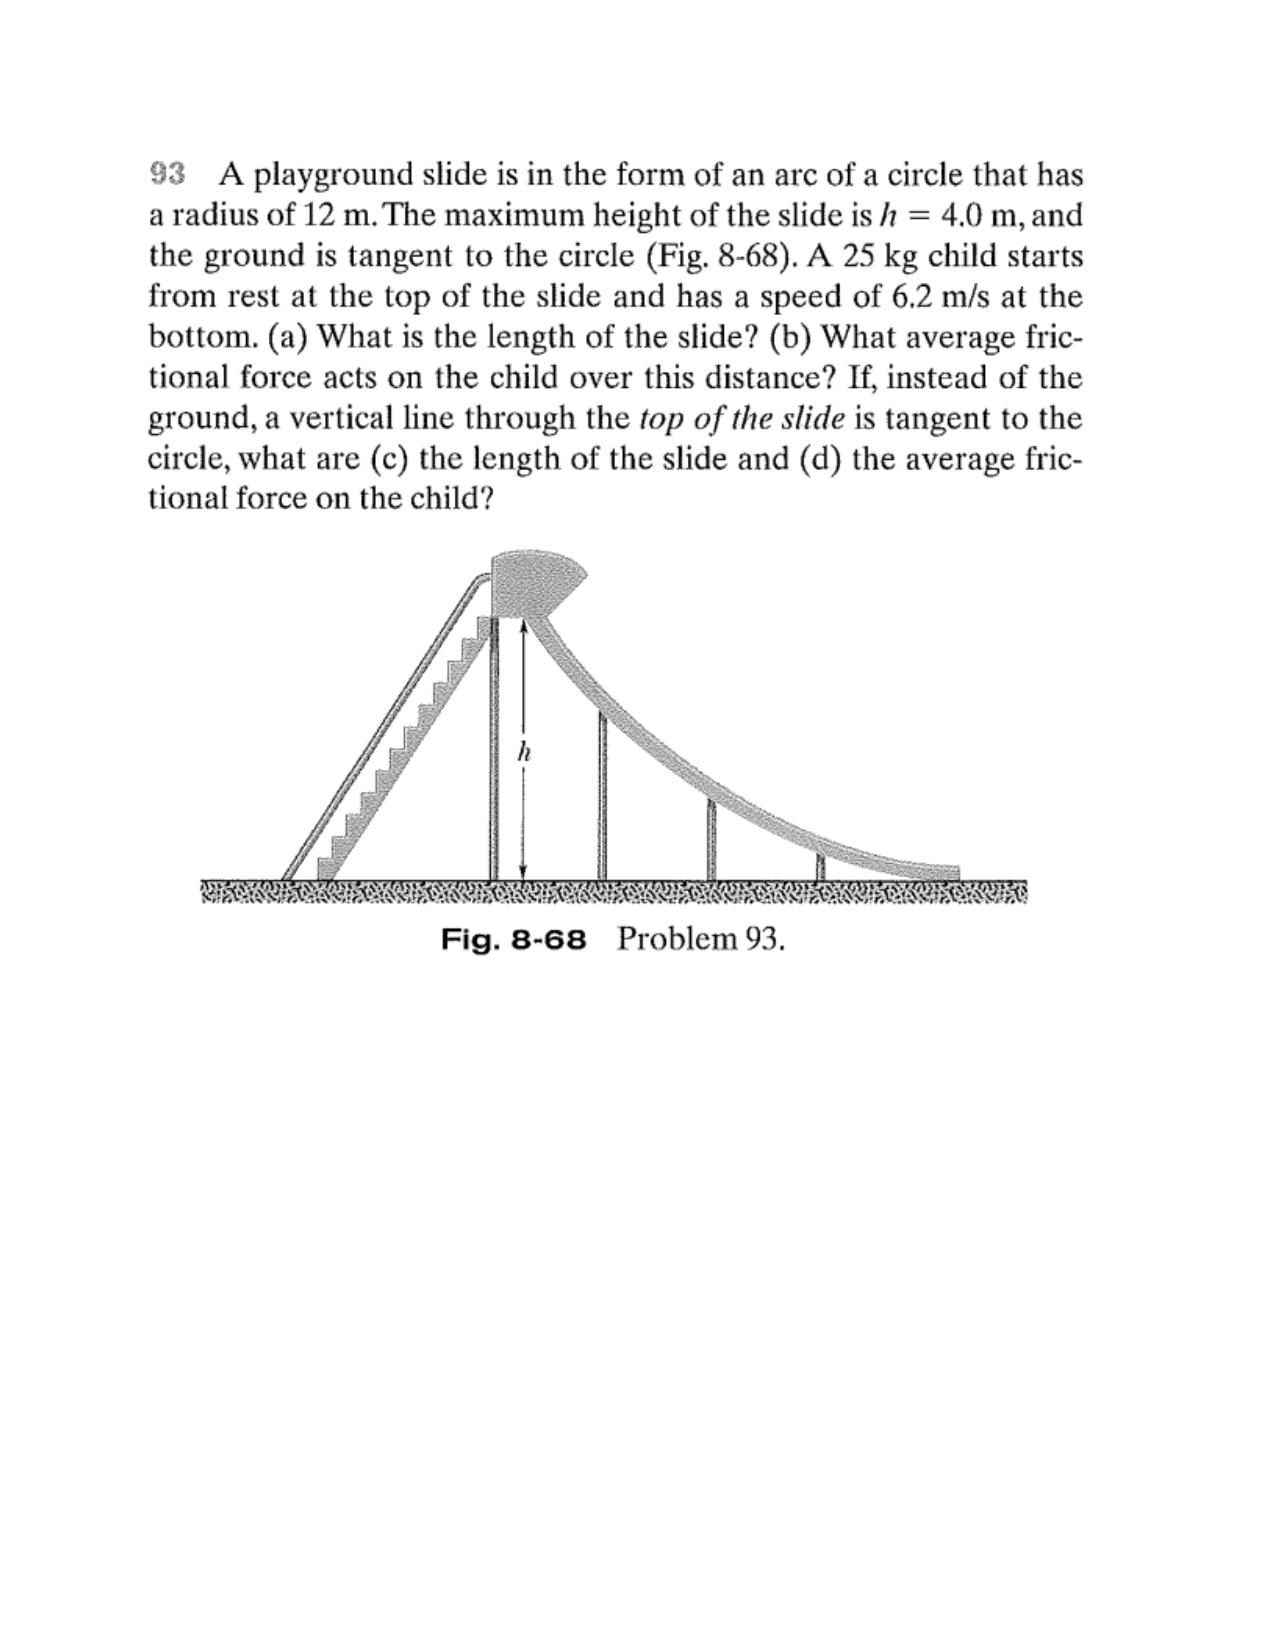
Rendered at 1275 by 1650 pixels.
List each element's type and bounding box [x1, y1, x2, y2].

picture [135, 150, 1095, 960]
